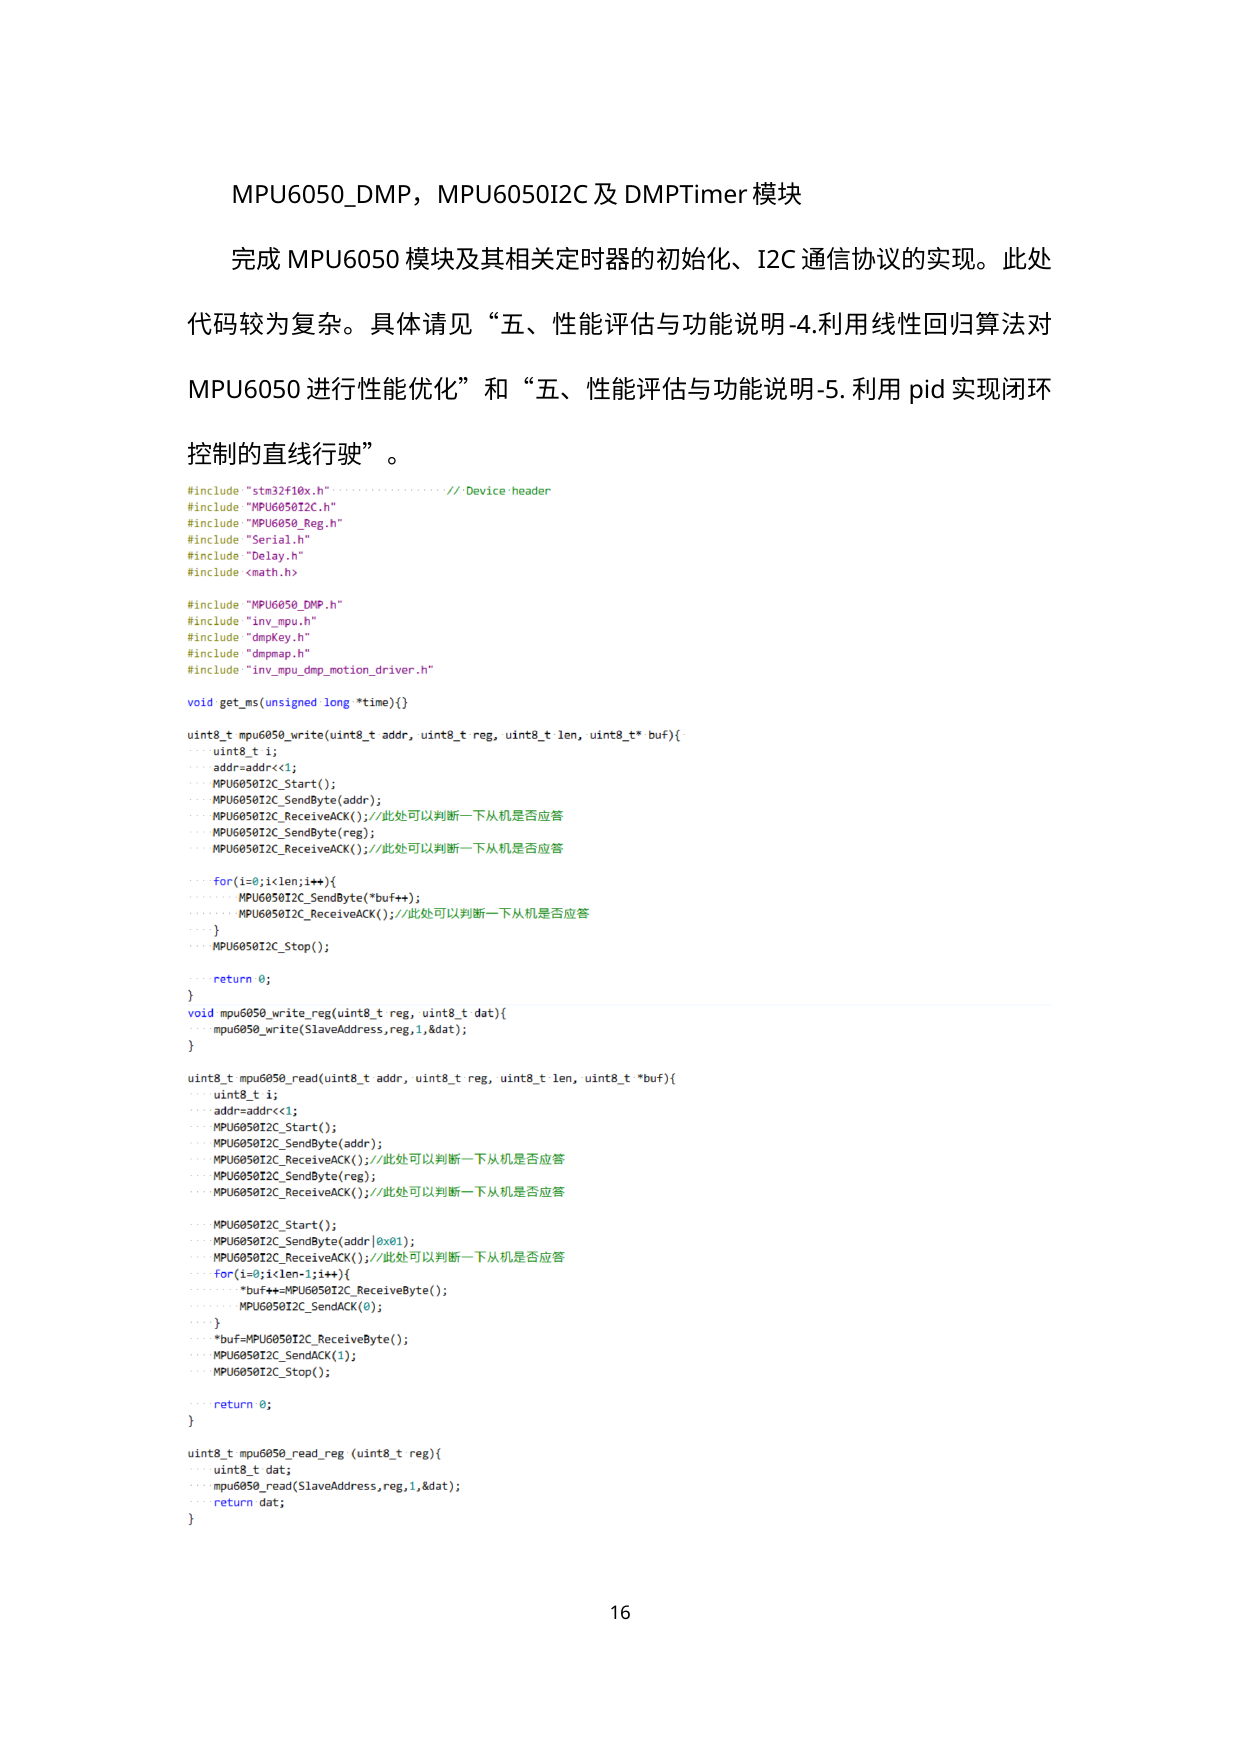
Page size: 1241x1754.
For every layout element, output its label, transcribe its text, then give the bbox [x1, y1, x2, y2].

text 完成MPU6050模块及其相关定时器的初始化、I2C通信协议的实现。此处代码较为复杂。具体请见“五、性能评估与功能说明-4.利用线性回归算法对MPU6050进行性能优化”和“五、性能评估与功能说明-5. 利用pid实现闭环控制的直线行驶”。 [187, 225, 1053, 484]
text MPU6050_DMP，MPU6050I2C及DMPTimer模块 [187, 160, 1053, 225]
picture [187, 484, 1053, 1003]
picture [187, 1004, 1053, 1529]
